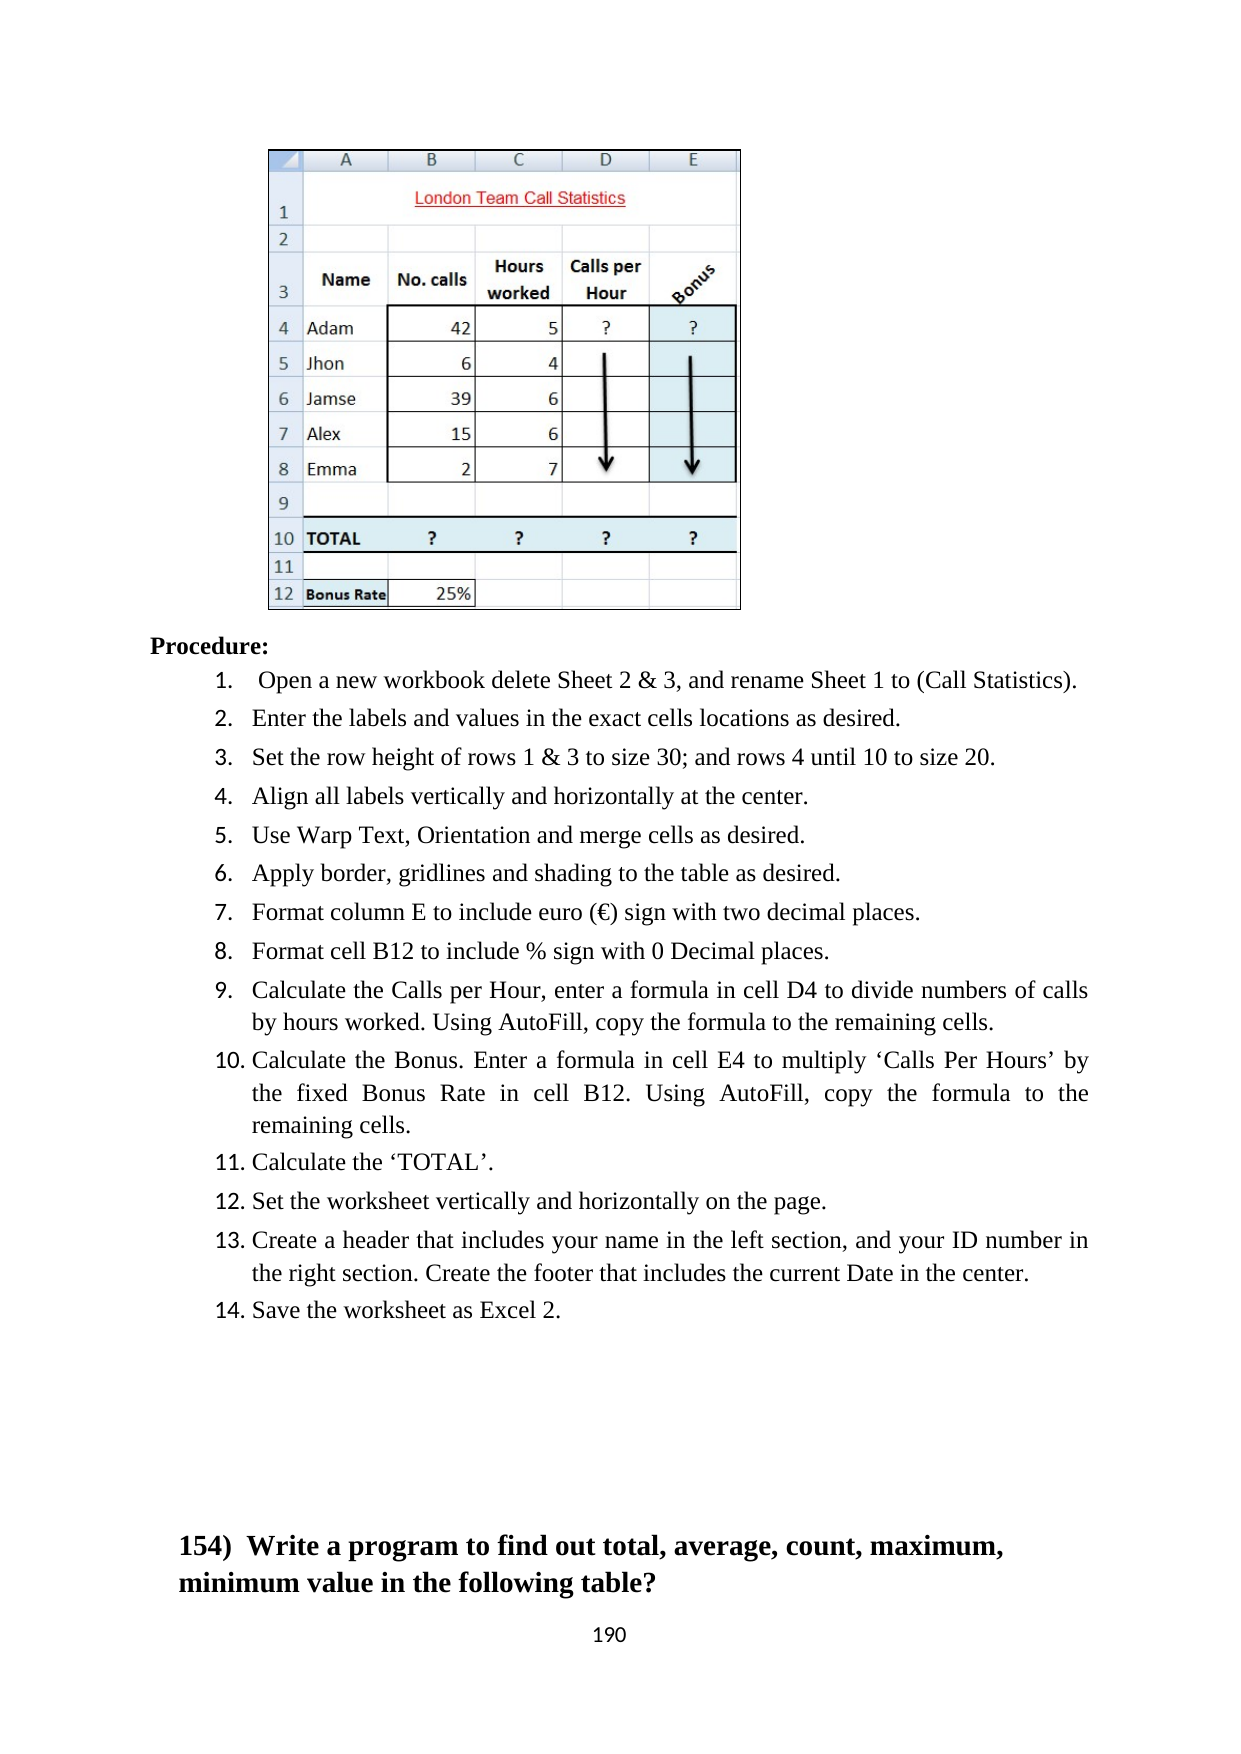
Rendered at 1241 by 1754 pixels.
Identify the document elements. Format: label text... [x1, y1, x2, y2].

list Set the row height of rows 1 & 3 to size 30; and rows 4 until 10 to size 20. [214, 741, 1090, 772]
list Format column E to include euro (€) sign with two decimal places. [214, 896, 1090, 927]
list Create a header that includes your name in the left section, and your ID number in the right section. Create the footer that includes the current Date in the center. [214, 1224, 1090, 1286]
list Format cell B12 to include % sign with 0 Decimal places. [214, 935, 1090, 966]
list Open a new workbook delete Sheet 2 & 3, and rename Sheet 1 to (Call Statistics). [214, 664, 1090, 694]
text 154) Write a program to find out total, average, count, maximum, minimum value in the following table? [178, 1528, 1090, 1598]
list Set the worksheet vertically and horizontally on the page. [214, 1185, 1090, 1216]
list Save the worksheet as Excel 2. [214, 1294, 1090, 1325]
list Calculate the Calls per Hour, enter a formula in cell D4 to divide numbers of calls by hours worked. Using AutoFill, copy the formula to the remaining cells. [214, 974, 1090, 1036]
list Calculate the Bonus. Enter a formula in cell E4 to multiply ‘Calls Per Hours’ by the fixed Bonus Rate in cell B12. Using AutoFill, copy the formula to the remaining cells. [214, 1044, 1090, 1138]
list Use Warp Text, Orientation and merge cells as desired. [214, 819, 1090, 849]
list Enter the labels and values in the exact cells locations as desired. [214, 702, 1090, 733]
picture [269, 151, 740, 609]
list Apply border, gridlines and shading to the table as desired. [214, 857, 1090, 888]
list Calculate the ‘TOTAL’. [214, 1146, 1090, 1177]
text Procedure: [150, 631, 1090, 659]
list Align all labels vertically and horizontally at the center. [214, 780, 1090, 811]
